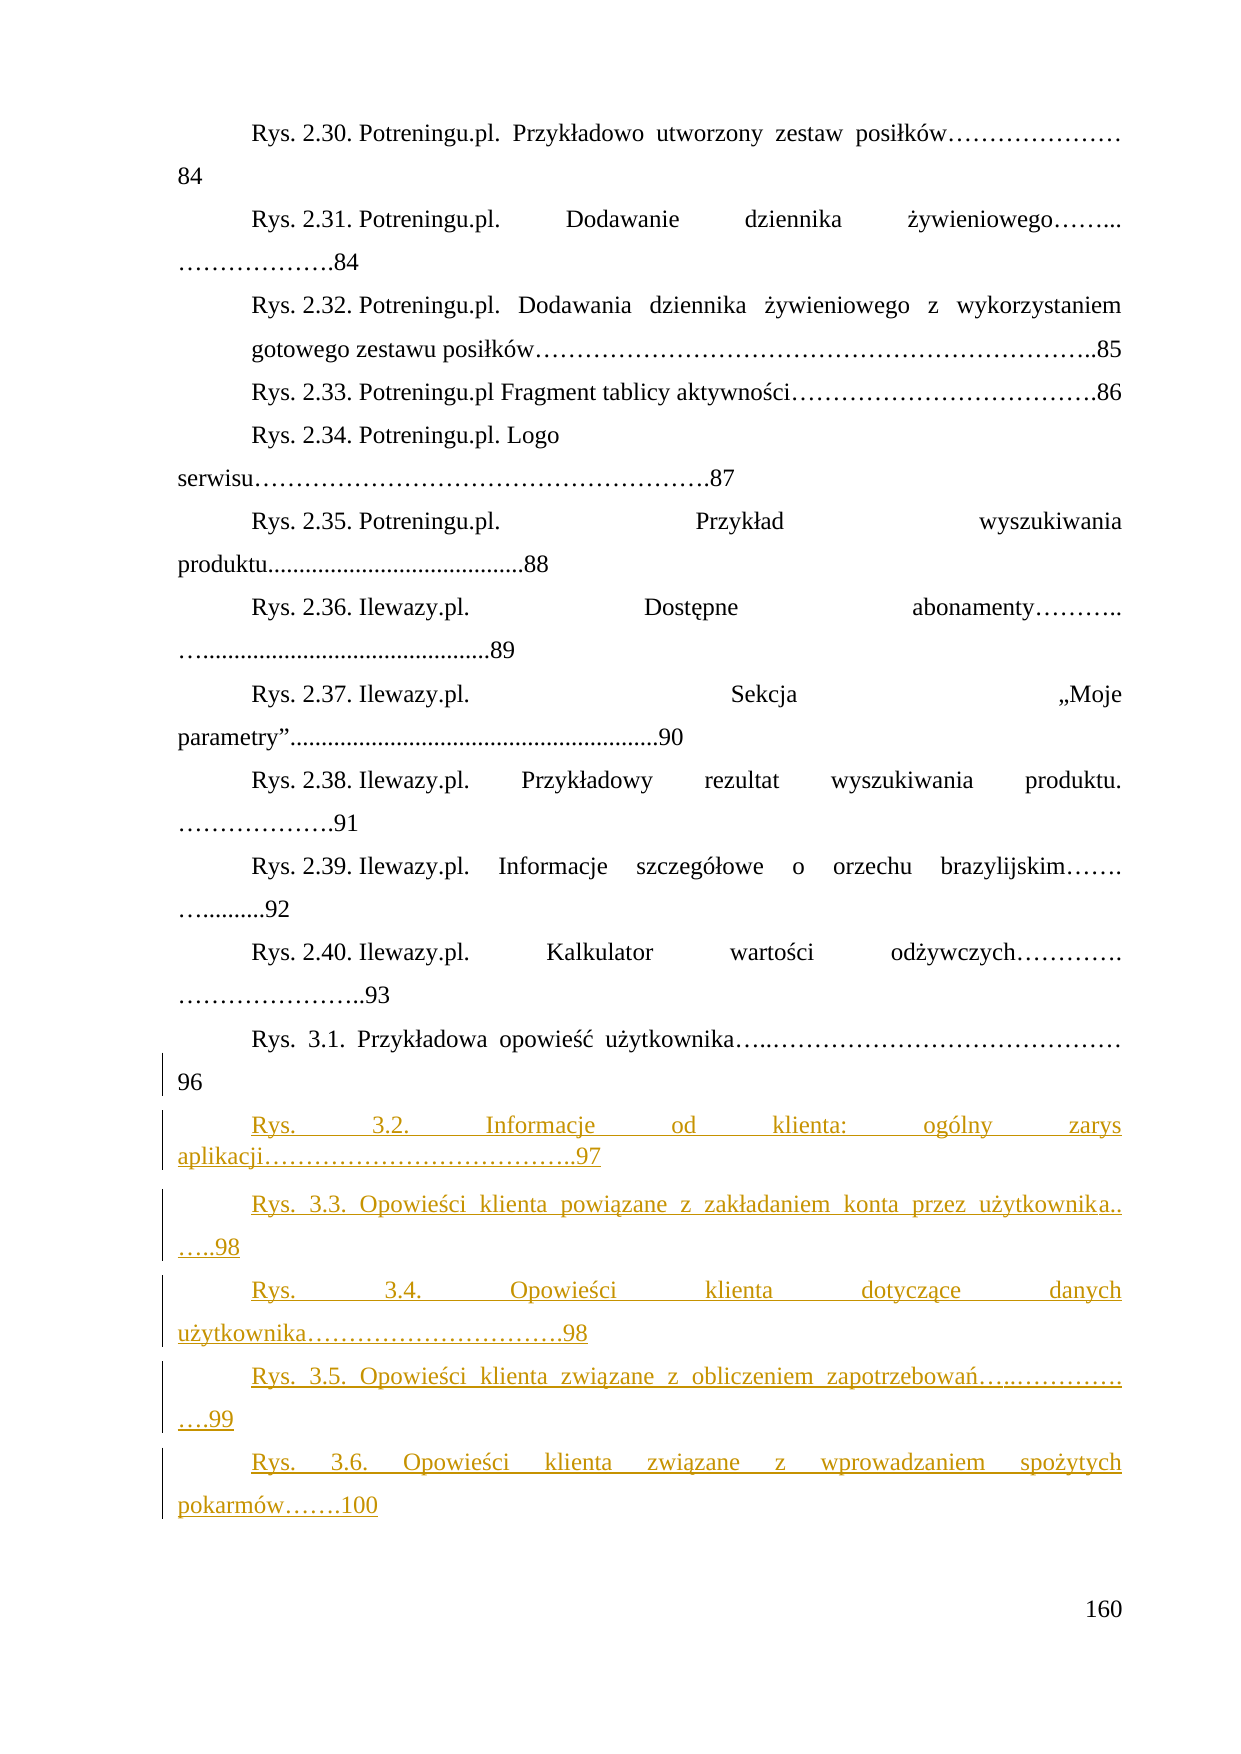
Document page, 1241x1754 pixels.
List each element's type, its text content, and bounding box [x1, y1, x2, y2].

text Rys. 2.32. Potreningu.pl. Dodawania dziennika żywieniowego z wykorzystaniem gotowego zestawu posiłków…………………………………………………………..85 [251, 291, 1122, 362]
text Rys. 2.39. Ilewazy.pl. Informacje szczegółowe o orzechu brazylijskim…….…..........92 [177, 851, 1122, 923]
text Rys. 2.40. Ilewazy.pl. Kalkulator wartości odżywczych………….…………………..93 [177, 937, 1122, 1009]
text Rys. 3.1. Przykładowa opowieść użytkownika…..……………………………………96 [177, 1024, 1122, 1096]
text Rys. 2.38. Ilewazy.pl. Przykładowy rezultat wyszukiwania produktu.……………….91 [177, 765, 1122, 837]
text Rys. 2.31. Potreningu.pl. Dodawanie dziennika żywieniowego……...……………….84 [177, 204, 1122, 276]
text Rys. 2.34. Potreningu.pl. Logo serwisu……………………………………………….87 [177, 420, 1122, 492]
text Rys. 2.33. Potreningu.pl Fragment tablicy aktywności……………………………….86 [177, 377, 1122, 406]
text Rys. 2.37. Ilewazy.pl. Sekcja „Moje parametry”...........................................................90 [177, 679, 1122, 751]
text Rys. 2.30. Potreningu.pl. Przykładowo utworzony zestaw posiłków…………………84 [177, 118, 1122, 190]
text Rys. 2.36. Ilewazy.pl. Dostępne abonamenty………..…..............................................89 [177, 592, 1122, 664]
text Rys. 2.35. Potreningu.pl. Przykład wyszukiwania produktu.........................................88 [177, 506, 1122, 578]
